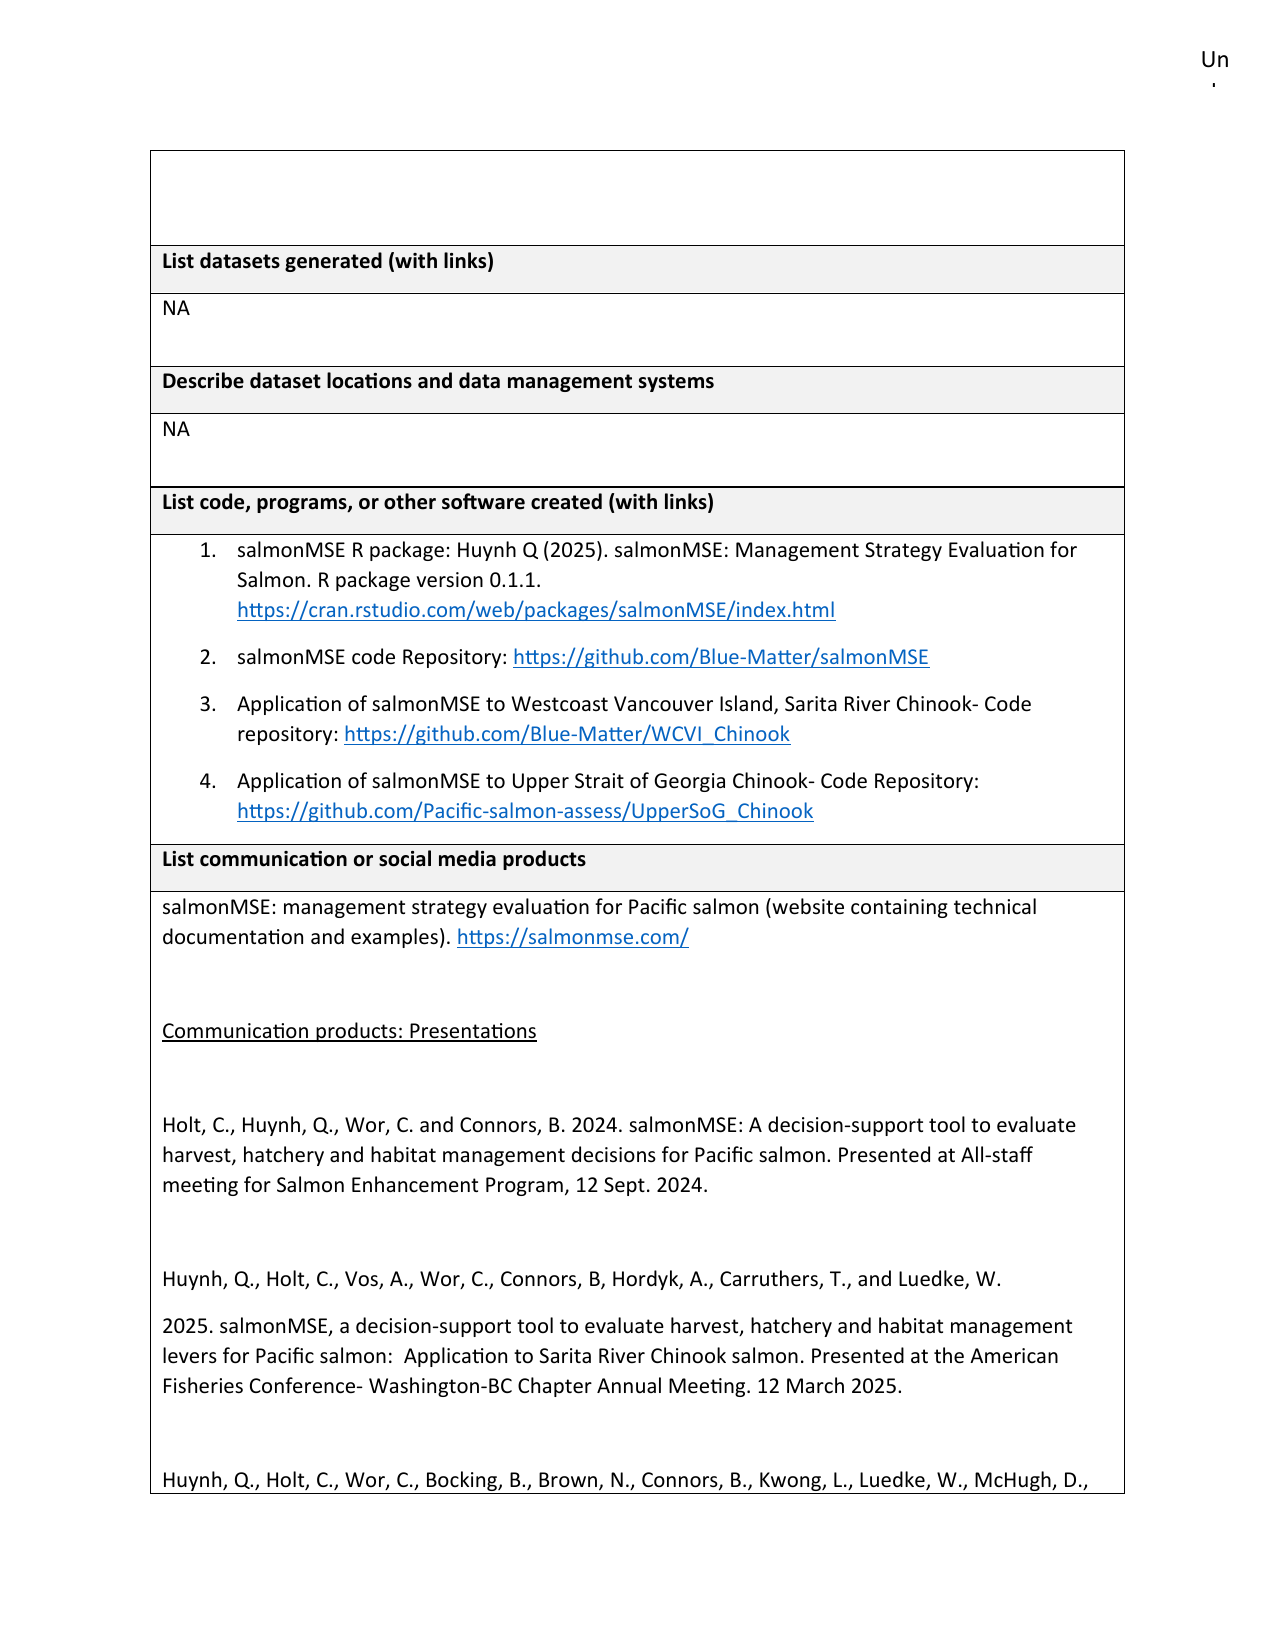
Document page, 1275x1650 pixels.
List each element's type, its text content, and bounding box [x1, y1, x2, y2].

table_cell List code, programs, or other software created (with links) [151, 488, 1124, 534]
table_cell Describe dataset locations and data management systems [151, 367, 1124, 413]
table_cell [151, 151, 1124, 245]
table_cell NA [151, 294, 1124, 366]
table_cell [151, 892, 1124, 1493]
table_cell salmonMSE R package: Huynh Q (2025). salmonMSE: Management Strategy Evaluation for Salmon. R package version 0.1.1. https://cran.rstudio.com/web/packages/salmonMSE/index.html salmonMSE code Repository: https://github.com/Blue-Matter/salmonMSE Application of salmonMSE to Westcoast Vancouver Island, Sarita River Chinook- Code repository: https://github.com/Blue-Matter/WCVI_Chinook Application of salmonMSE to Upper Strait of Georgia Chinook- Code Repository: https://github.com/Pacific-salmon-assess/UpperSoG_Chinook [151, 535, 1124, 843]
table_cell List communication or social media products [151, 845, 1124, 891]
table_cell NA [151, 414, 1124, 486]
table_cell List datasets generated (with links) [151, 246, 1124, 292]
